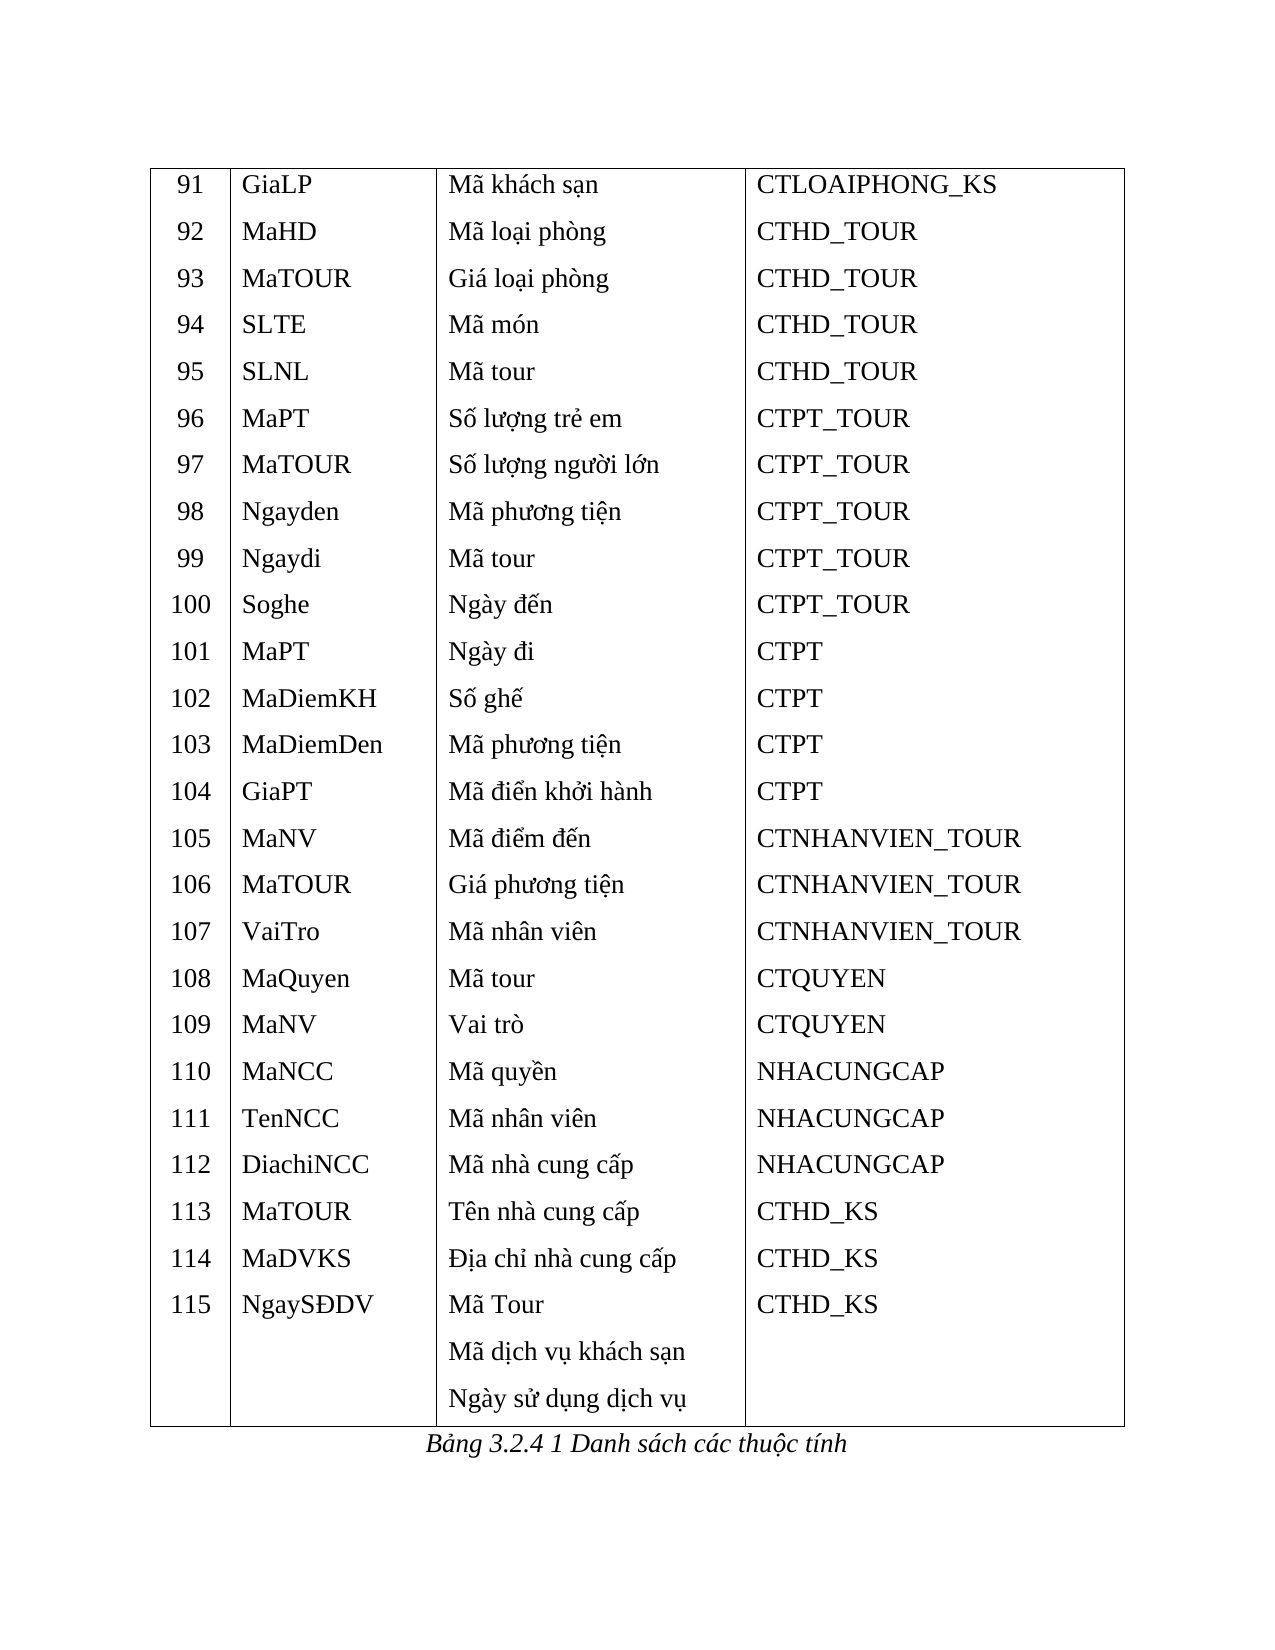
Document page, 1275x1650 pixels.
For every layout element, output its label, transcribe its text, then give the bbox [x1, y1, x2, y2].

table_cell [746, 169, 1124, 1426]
text Bảng 3.2.4 1 Danh sách các thuộc tính [150, 1427, 1125, 1458]
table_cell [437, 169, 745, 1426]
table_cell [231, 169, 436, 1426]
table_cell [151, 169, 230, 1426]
